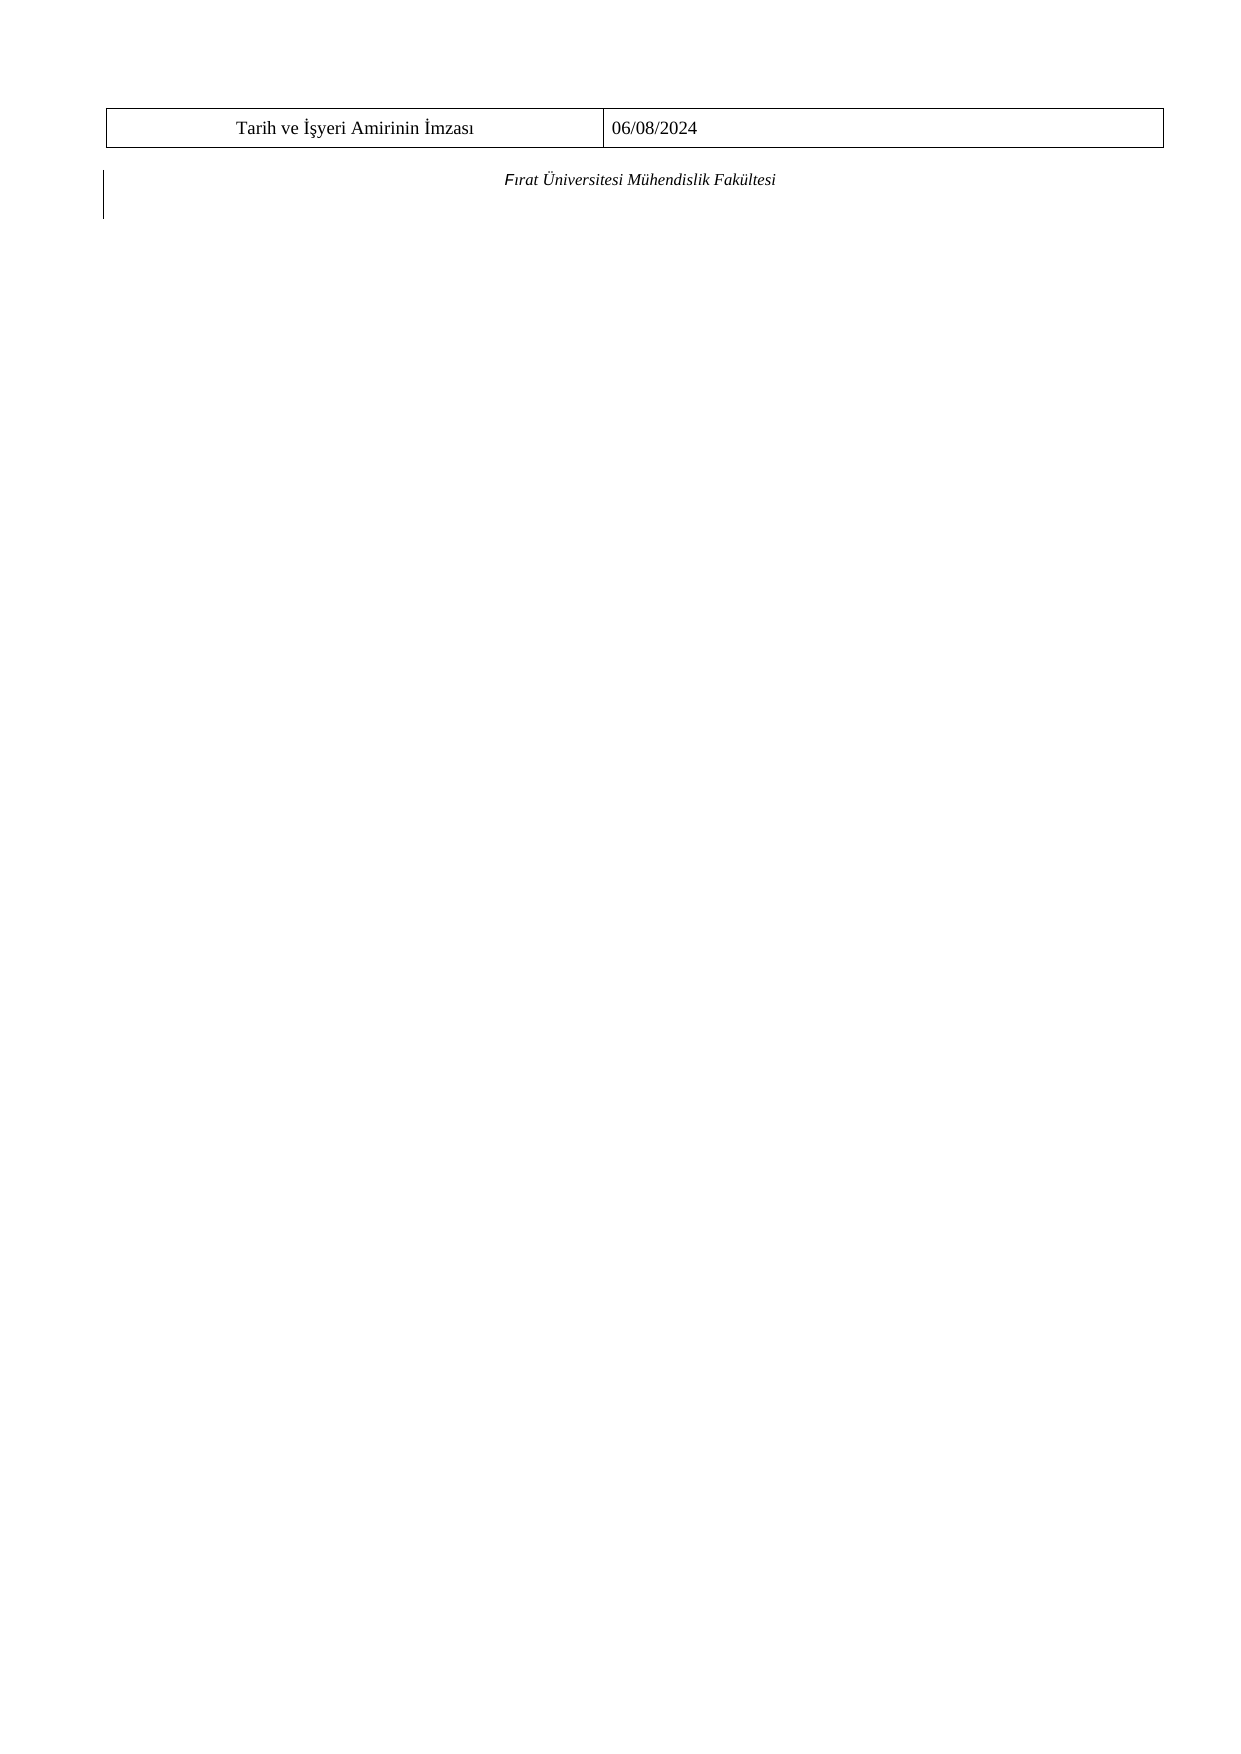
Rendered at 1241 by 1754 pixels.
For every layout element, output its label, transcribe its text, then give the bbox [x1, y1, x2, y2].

text Fırat Üniversitesi Mühendislik Fakültesi [118, 170, 1163, 190]
table_cell Tarih ve İşyeri Amirinin İmzası [107, 109, 603, 147]
table_cell 06/08/2024 [604, 109, 1163, 147]
